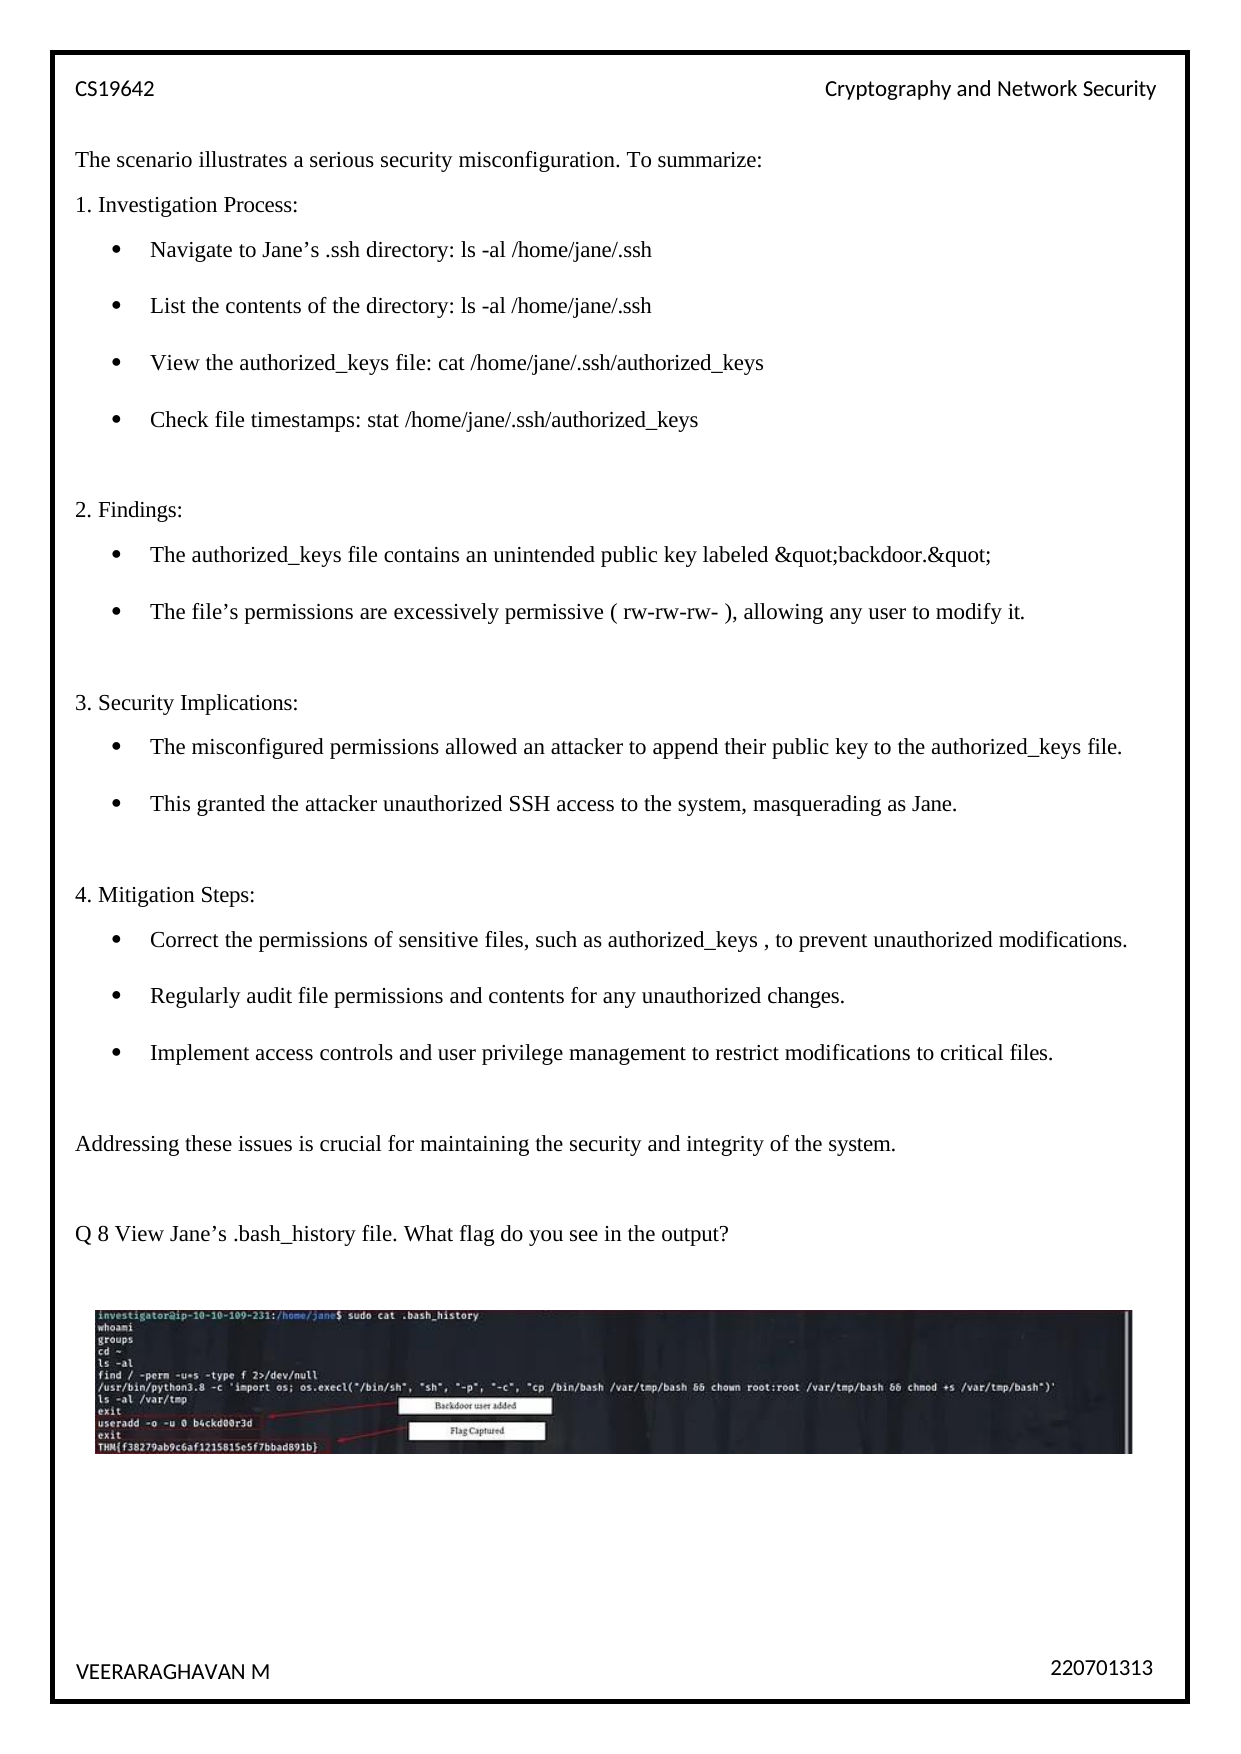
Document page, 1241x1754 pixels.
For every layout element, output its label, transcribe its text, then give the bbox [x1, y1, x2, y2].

list Regularly audit file permissions and contents for any unauthorized changes. [112, 982, 1166, 1009]
picture [95, 1310, 1133, 1454]
list Security Implications: [75, 689, 1166, 715]
list The file’s permissions are excessively permissive ( rw-rw-rw- ), allowing any user to modify it. [112, 598, 1166, 624]
list Correct the permissions of sensitive files, such as authorized_keys , to prevent unauthorized modifications. [112, 926, 1166, 952]
list List the contents of the directory: ls -al /home/jane/.ssh [112, 292, 1166, 319]
list The misconfigured permissions allowed an attacker to append their public key to the authorized_keys file. [112, 733, 1166, 760]
list Findings: [75, 496, 1166, 523]
list Implement access controls and user privilege management to restrict modifications to critical files. [112, 1039, 1166, 1066]
list Check file timestamps: stat /home/jane/.ssh/authorized_keys [112, 406, 1166, 432]
list Navigate to Jane’s .ssh directory: ls -al /home/jane/.ssh [112, 236, 1166, 262]
text Q 8 View Jane’s .bash_history file. What flag do you see in the output? [75, 1220, 1166, 1246]
list View the authorized_keys file: cat /home/jane/.ssh/authorized_keys [112, 349, 1166, 376]
list Mitigation Steps: [75, 881, 1166, 907]
list Investigation Process: [75, 191, 1166, 217]
list The authorized_keys file contains an unintended public key labeled &quot;backdoor.&quot; [112, 541, 1166, 568]
list This granted the attacker unauthorized SSH access to the system, masquerading as Jane. [112, 790, 1166, 817]
text The scenario illustrates a serious security misconfiguration. To summarize: [75, 146, 1166, 172]
text Addressing these issues is crucial for maintaining the security and integrity of the system. [75, 1129, 1166, 1156]
